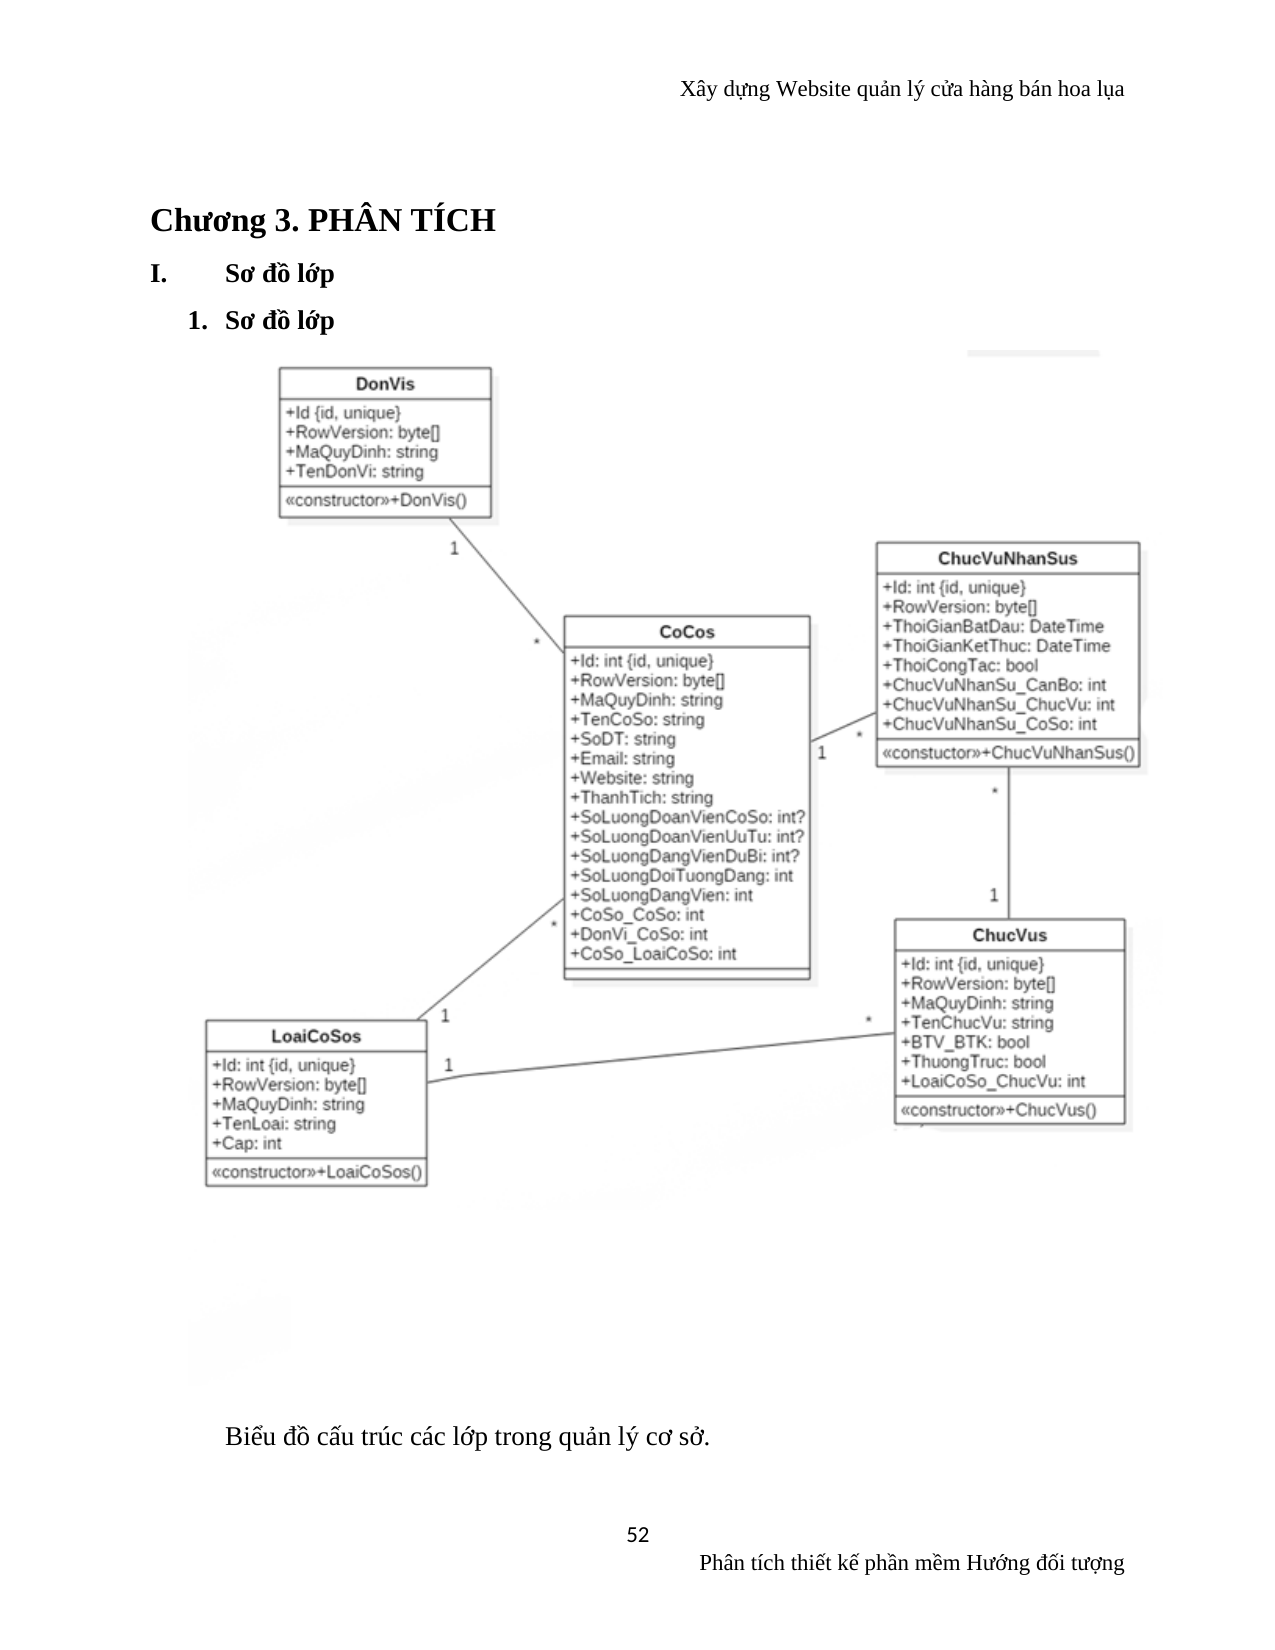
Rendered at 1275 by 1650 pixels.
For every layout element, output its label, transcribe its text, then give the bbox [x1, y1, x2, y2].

list Sơ đồ lớp [187, 304, 1125, 335]
text Biểu đồ cấu trúc các lớp trong quản lý cơ sở. [187, 1420, 1125, 1451]
list Sơ đồ lớp [150, 257, 1125, 289]
subtitle Chương 3. PHÂN TÍCH [150, 200, 1125, 238]
picture [187, 350, 1163, 1386]
